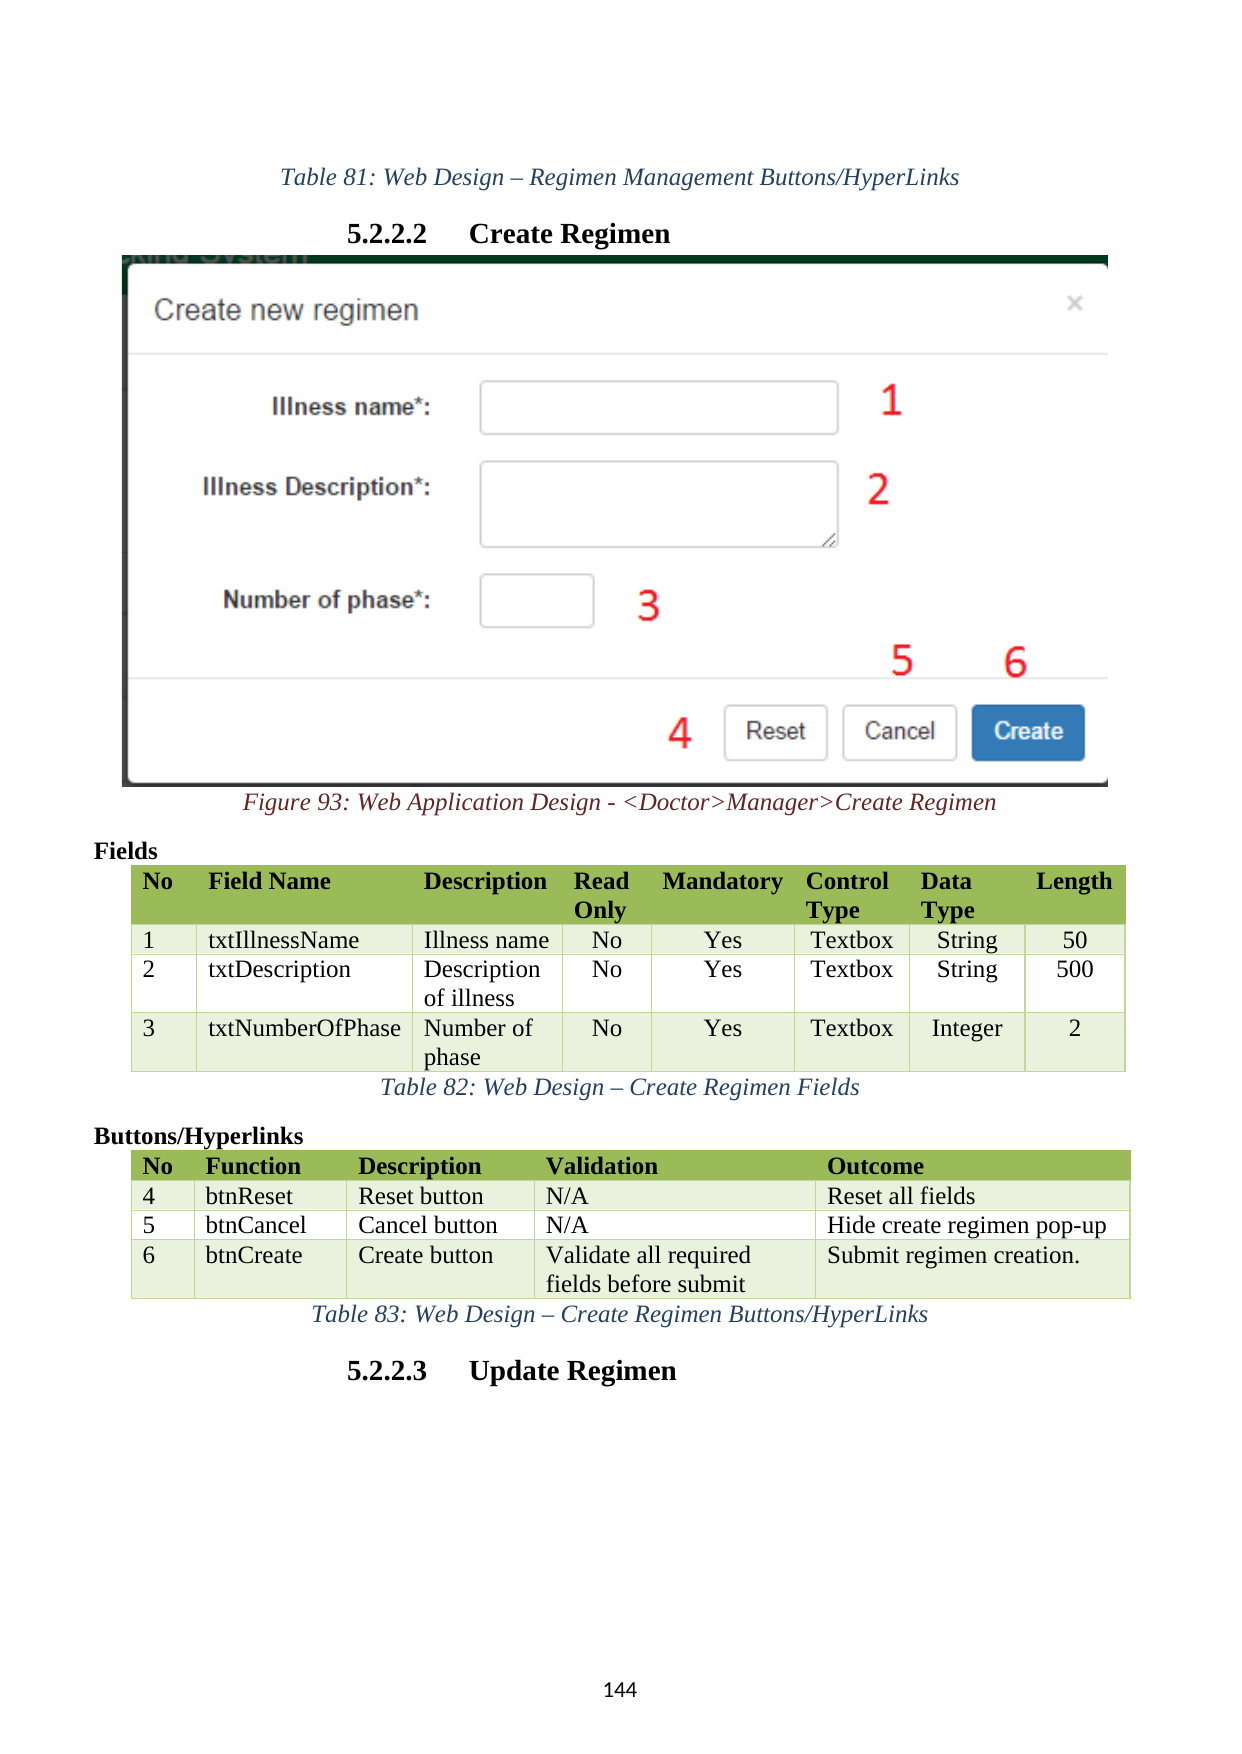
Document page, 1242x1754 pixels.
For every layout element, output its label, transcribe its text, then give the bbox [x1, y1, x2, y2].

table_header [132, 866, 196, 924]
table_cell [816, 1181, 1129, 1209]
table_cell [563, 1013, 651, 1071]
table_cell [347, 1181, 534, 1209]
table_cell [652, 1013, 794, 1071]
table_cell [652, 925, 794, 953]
subtitle Update Regimen [347, 1353, 1146, 1386]
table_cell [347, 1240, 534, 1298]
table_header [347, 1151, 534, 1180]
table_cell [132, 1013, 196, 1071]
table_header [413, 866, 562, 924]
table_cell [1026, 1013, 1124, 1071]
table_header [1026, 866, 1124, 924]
text Fields [94, 836, 1146, 865]
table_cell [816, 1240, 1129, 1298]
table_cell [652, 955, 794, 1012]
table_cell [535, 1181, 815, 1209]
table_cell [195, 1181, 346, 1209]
picture [121, 255, 1108, 787]
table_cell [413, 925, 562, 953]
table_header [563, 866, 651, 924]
text Table 83: Web Design – Create Regimen Buttons/HyperLinks [94, 1299, 1146, 1328]
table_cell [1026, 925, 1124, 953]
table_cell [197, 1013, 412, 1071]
text Buttons/Hyperlinks [94, 1121, 1146, 1150]
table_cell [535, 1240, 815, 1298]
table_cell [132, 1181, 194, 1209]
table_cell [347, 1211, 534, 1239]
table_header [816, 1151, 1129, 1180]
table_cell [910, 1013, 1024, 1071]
subtitle Create Regimen [347, 216, 1146, 249]
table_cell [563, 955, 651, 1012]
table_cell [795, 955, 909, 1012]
text Figure 93: Web Application Design - <Doctor>Manager>Create Regimen [94, 787, 1146, 816]
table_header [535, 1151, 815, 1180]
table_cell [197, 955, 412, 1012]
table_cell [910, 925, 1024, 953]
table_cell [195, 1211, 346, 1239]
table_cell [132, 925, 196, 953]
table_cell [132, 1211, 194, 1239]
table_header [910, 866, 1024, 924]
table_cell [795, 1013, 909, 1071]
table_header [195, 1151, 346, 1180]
text Table 81: Web Design – Regimen Management Buttons/HyperLinks [94, 162, 1146, 191]
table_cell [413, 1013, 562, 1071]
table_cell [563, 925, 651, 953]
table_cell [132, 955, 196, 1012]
text Table 82: Web Design – Create Regimen Fields [94, 1072, 1146, 1100]
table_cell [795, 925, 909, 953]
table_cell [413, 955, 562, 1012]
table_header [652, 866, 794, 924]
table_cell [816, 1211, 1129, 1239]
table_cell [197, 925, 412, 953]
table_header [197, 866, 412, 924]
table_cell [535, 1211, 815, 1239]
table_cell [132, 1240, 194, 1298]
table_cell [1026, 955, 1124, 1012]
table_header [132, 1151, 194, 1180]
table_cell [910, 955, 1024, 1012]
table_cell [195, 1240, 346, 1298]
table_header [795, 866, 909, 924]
